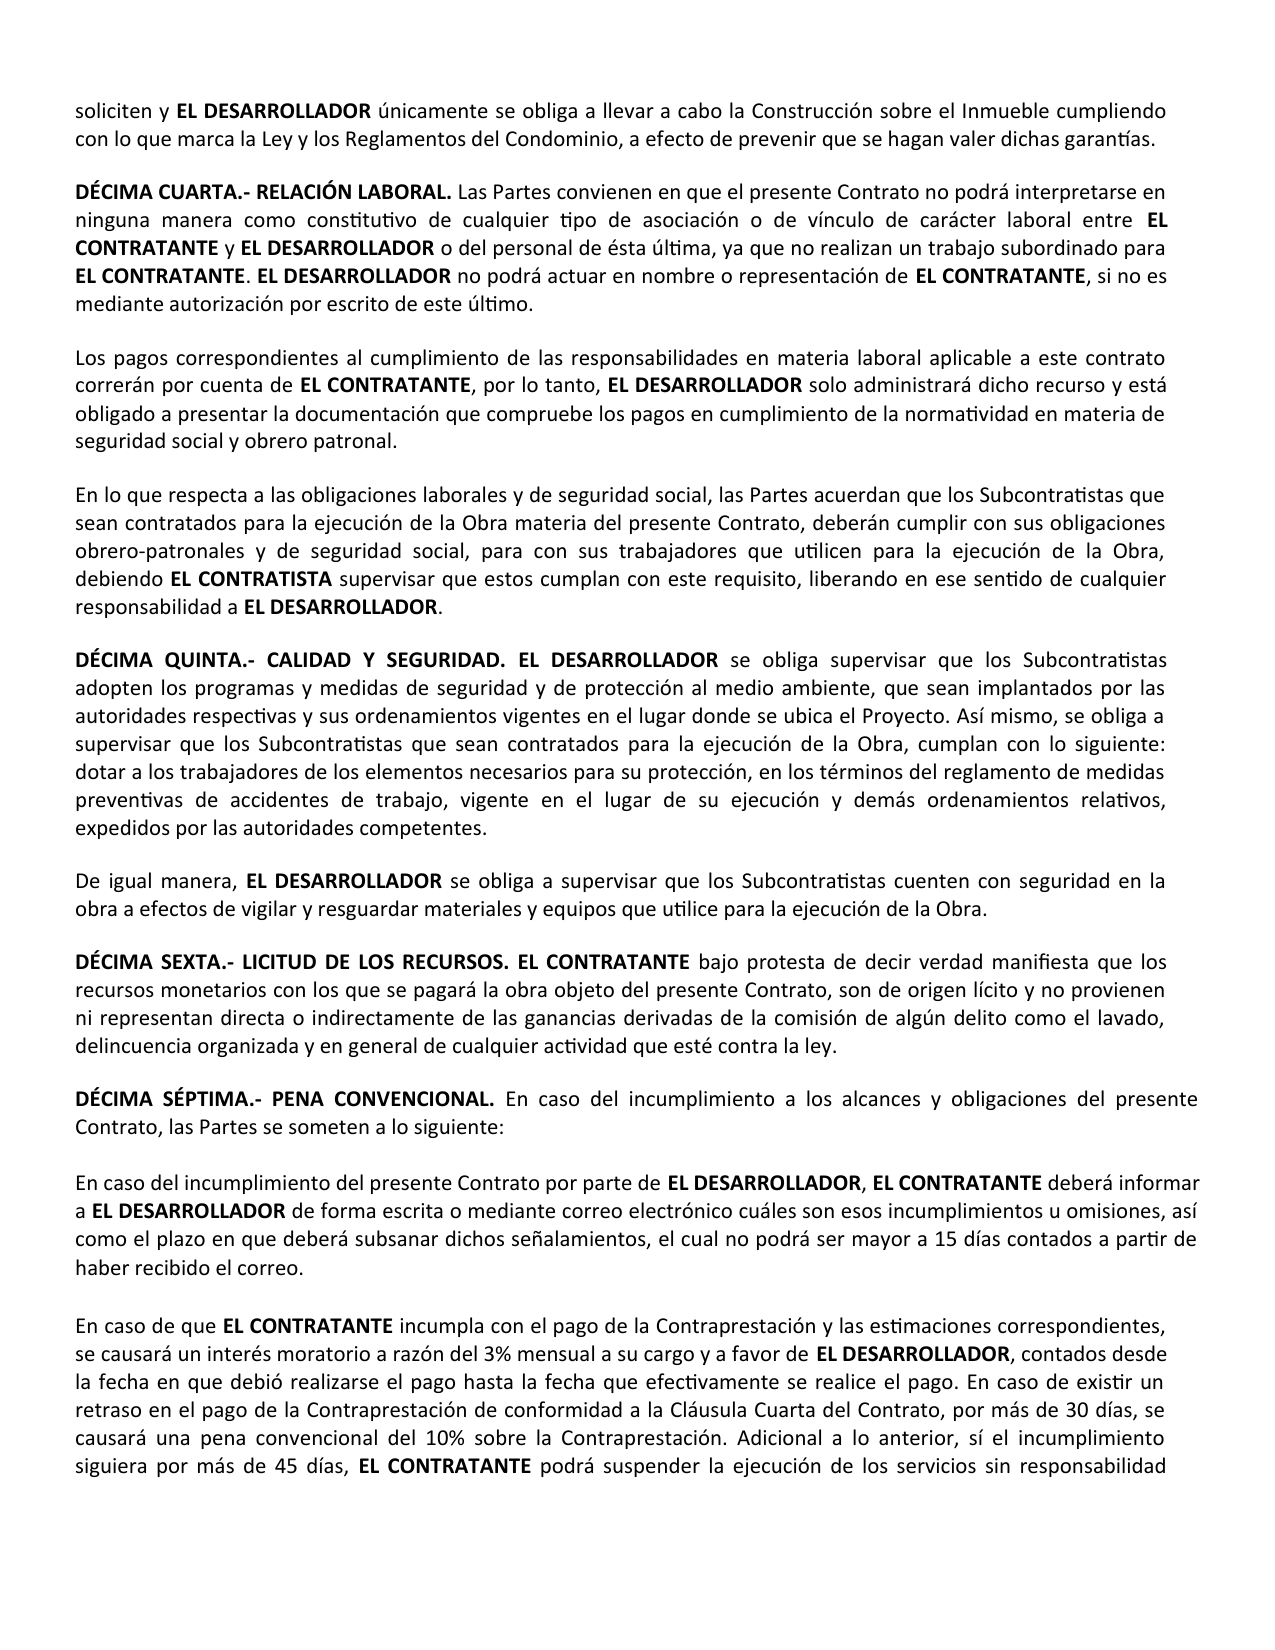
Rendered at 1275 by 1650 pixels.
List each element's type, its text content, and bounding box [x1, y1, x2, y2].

text En caso del incumplimiento del presente Contrato por parte de EL DESARROLLADOR, EL CONTRATANTE deberá informar a EL DESARROLLADOR de forma escrita o mediante correo electrónico cuáles son esos incumplimientos u omisiones, así como el plazo en que deberá subsanar dichos señalamientos, el cual no podrá ser mayor a 15 días contados a partir de haber recibido el correo. [75, 1168, 1200, 1281]
text Los pagos correspondientes al cumplimiento de las responsabilidades en materia laboral aplicable a este contrato correrán por cuenta de EL CONTRATANTE, por lo tanto, EL DESARROLLADOR solo administrará dicho recurso y está obligado a presentar la documentación que compruebe los pagos en cumplimiento de la normatividad en materia de seguridad social y obrero patronal. [75, 343, 1168, 455]
text DÉCIMA CUARTA.- RELACIÓN LABORAL. Las Partes convienen en que el presente Contrato no podrá interpretarse en ninguna manera como constitutivo de cualquier tipo de asociación o de vínculo de carácter laboral entre EL CONTRATANTE y EL DESARROLLADOR o del personal de ésta última, ya que no realizan un trabajo subordinado para EL CONTRATANTE. EL DESARROLLADOR no podrá actuar en nombre o representación de EL CONTRATANTE, si no es mediante autorización por escrito de este último. [75, 177, 1168, 318]
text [75, 96, 1168, 152]
text DÉCIMA SEXTA.- LICITUD DE LOS RECURSOS. EL CONTRATANTE bajo protesta de decir verdad manifiesta que los recursos monetarios con los que se pagará la obra objeto del presente Contrato, son de origen lícito y no provienen ni representan directa o indirectamente de las ganancias derivadas de la comisión de algún delito como el lavado, delincuencia organizada y en general de cualquier actividad que esté contra la ley. [75, 947, 1168, 1059]
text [75, 1311, 1168, 1479]
text En lo que respecta a las obligaciones laborales y de seguridad social, las Partes acuerdan que los Subcontratistas que sean contratados para la ejecución de la Obra materia del presente Contrato, deberán cumplir con sus obligaciones obrero-patronales y de seguridad social, para con sus trabajadores que utilicen para la ejecución de la Obra, debiendo EL CONTRATISTA supervisar que estos cumplan con este requisito, liberando en ese sentido de cualquier responsabilidad a EL DESARROLLADOR. [75, 480, 1168, 620]
text DÉCIMA SÉPTIMA.- PENA CONVENCIONAL. En caso del incumplimiento a los alcances y obligaciones del presente Contrato, las Partes se someten a lo siguiente: [75, 1084, 1200, 1140]
text DÉCIMA QUINTA.- CALIDAD Y SEGURIDAD. EL DESARROLLADOR se obliga supervisar que los Subcontratistas adopten los programas y medidas de seguridad y de protección al medio ambiente, que sean implantados por las autoridades respectivas y sus ordenamientos vigentes en el lugar donde se ubica el Proyecto. Así mismo, se obliga a supervisar que los Subcontratistas que sean contratados para la ejecución de la Obra, cumplan con lo siguiente: dotar a los trabajadores de los elementos necesarios para su protección, en los términos del reglamento de medidas preventivas de accidentes de trabajo, vigente en el lugar de su ejecución y demás ordenamientos relativos, expedidos por las autoridades competentes. [75, 645, 1168, 841]
text De igual manera, EL DESARROLLADOR se obliga a supervisar que los Subcontratistas cuenten con seguridad en la obra a efectos de vigilar y resguardar materiales y equipos que utilice para la ejecución de la Obra. [75, 866, 1168, 922]
